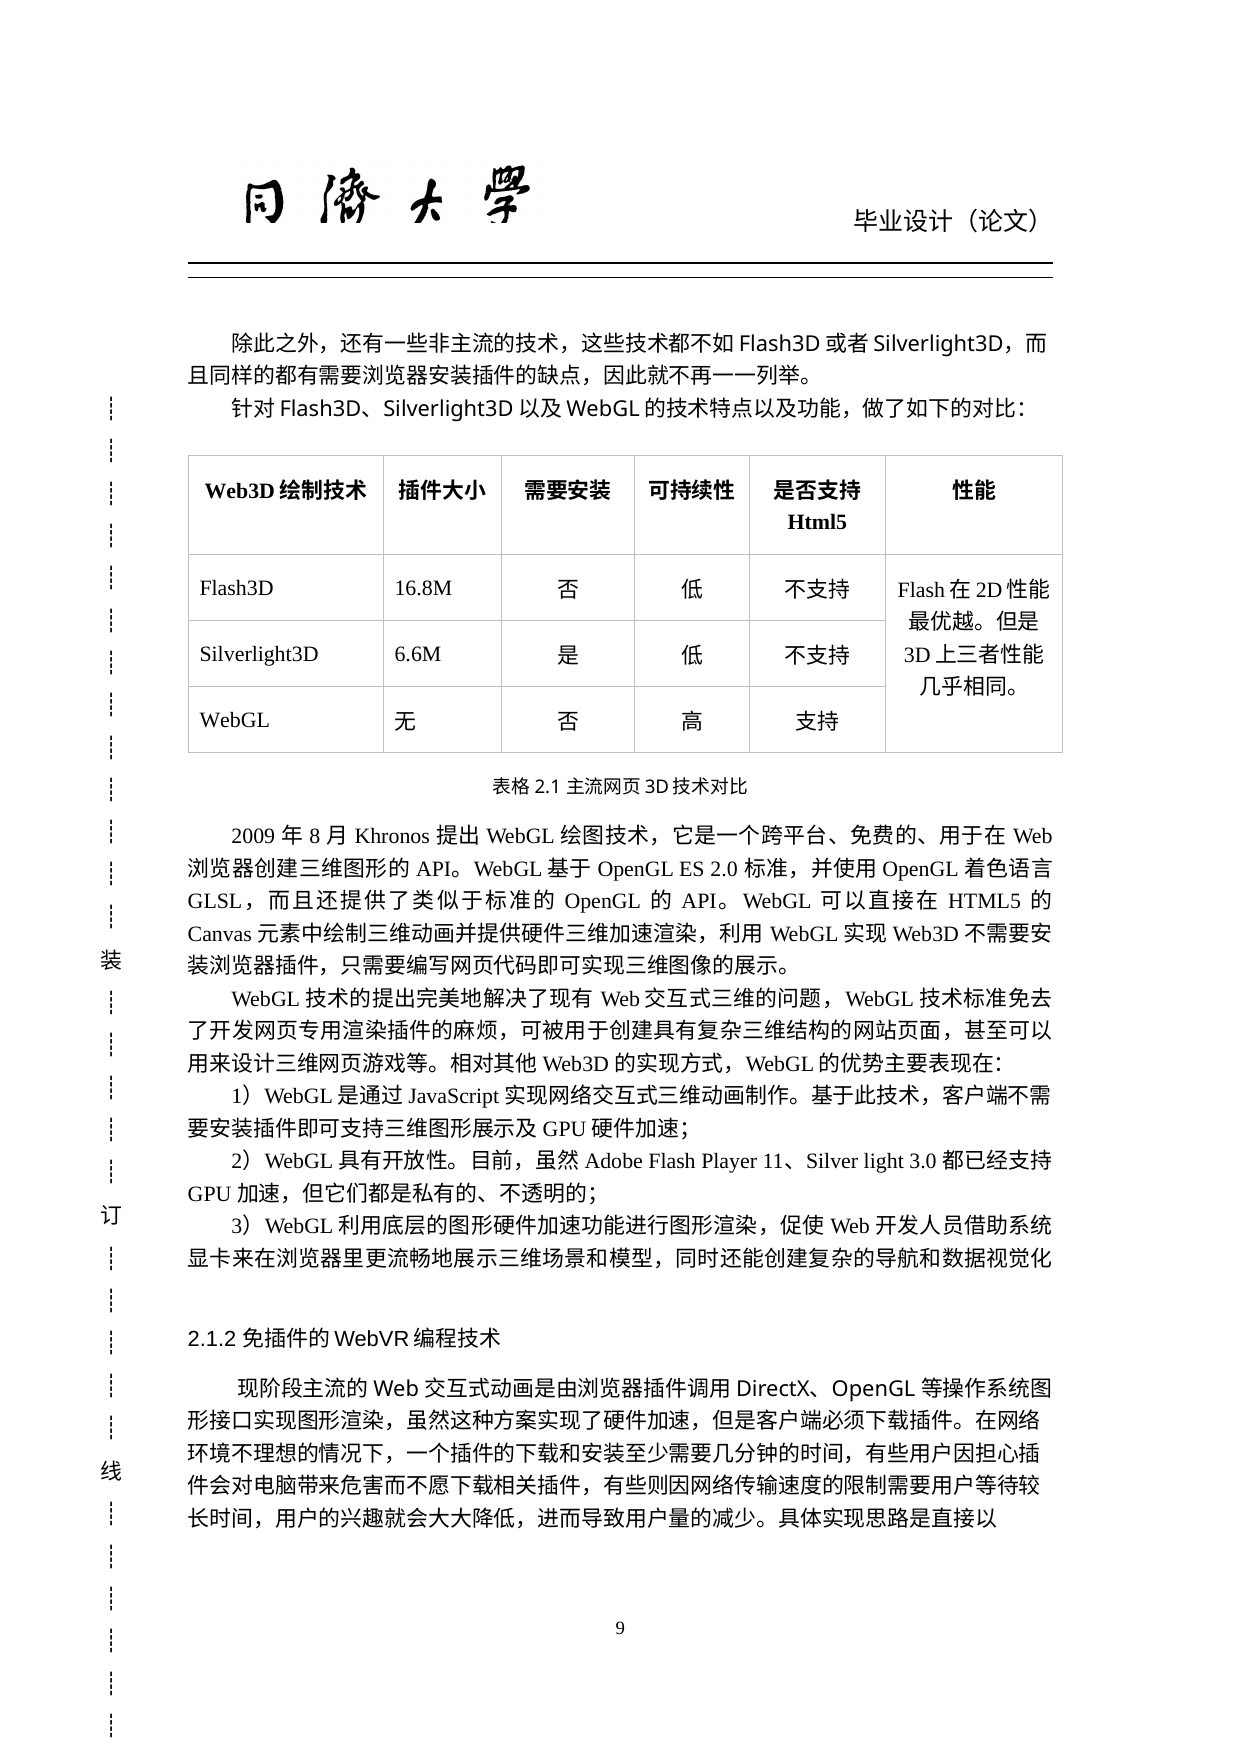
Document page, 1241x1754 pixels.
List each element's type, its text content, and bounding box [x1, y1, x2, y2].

table_cell WebGL [189, 687, 383, 752]
table_header 需要安装 [502, 456, 634, 554]
table_cell 否 [502, 555, 634, 620]
text 2009 年 8 月 Khronos 提出 WebGL 绘图技术，它是一个跨平台、免费的、用于在 Web 浏览器创建三维图形的 API。WebGL基于 OpenGL ES 2.0 标准，并使用OpenGL 着色语言 GLSL，而且还提供了类似于标准的 OpenGL 的 API。WebGL 可以直接在 HTML5 的 Canvas 元素中绘制三维动画并提供硬件三维加速渲染，利用 WebGL 实现 Web3D 不需要安装浏览器插件，只需要编写网页代码即可实现三维图像的展示。 [187, 818, 1053, 981]
table_cell 不支持 [750, 621, 885, 686]
text 1）WebGL 是通过 JavaScript 实现网络交互式三维动画制作。基于此技术，客户端不需要安装插件即可支持三维图形展示及 GPU 硬件加速； [187, 1078, 1053, 1143]
table_header 是否支持Html5 [750, 456, 885, 554]
picture [224, 157, 548, 223]
table_cell Flash在2D性能最优越。但是3D上三者性能几乎相同。 [886, 555, 1062, 752]
table_cell 是 [502, 621, 634, 686]
table_cell 不支持 [750, 555, 885, 620]
table_header 插件大小 [384, 456, 501, 554]
text 表格 2.1 主流网页3D技术对比 [187, 769, 1053, 802]
table_header Web3D绘制技术 [189, 456, 383, 554]
text 3）WebGL 利用底层的图形硬件加速功能进行图形渲染，促使 Web 开发人员借助系统显卡来在浏览器里更流畅地展示三维场景和模型，同时还能创建复杂的导航和数据视觉化。 [187, 1208, 1053, 1306]
table_cell 支持 [750, 687, 885, 752]
table_cell 低 [635, 621, 749, 686]
table_cell 6.6M [384, 621, 501, 686]
table_cell 16.8M [384, 555, 501, 620]
table_cell 低 [635, 555, 749, 620]
table_cell 高 [635, 687, 749, 752]
text 2）WebGL 具有开放性。目前，虽然Adobe Flash Player 11、Silver light 3.0 都已经支持 GPU 加速，但它们都是私有的、不透明的； [187, 1143, 1053, 1208]
text WebGL 技术的提出完美地解决了现有 Web交互式三维的问题，WebGL 技术标准免去了开发网页专用渲染插件的麻烦，可被用于创建具有复杂三维结构的网站页面，甚至可以用来设计三维网页游戏等。相对其他 Web3D 的实现方式，WebGL 的优势主要表现在： [187, 981, 1053, 1078]
table_cell 无 [384, 687, 501, 752]
text 针对Flash3D、Silverlight3D以及WebGL的技术特点以及功能，做了如下的对比： [187, 390, 1053, 423]
table_header 性能 [886, 456, 1062, 554]
text 除此之外，还有一些非主流的技术，这些技术都不如Flash3D或者Silverlight3D，而且同样的都有需要浏览器安装插件的缺点，因此就不再一一列举。 [187, 325, 1053, 390]
table_cell 否 [502, 687, 634, 752]
table_cell Silverlight3D [189, 621, 383, 686]
table_cell Flash3D [189, 555, 383, 620]
subtitle 2.1.2 免插件的WebVR编程技术 [187, 1322, 1053, 1354]
table_header 可持续性 [635, 456, 749, 554]
